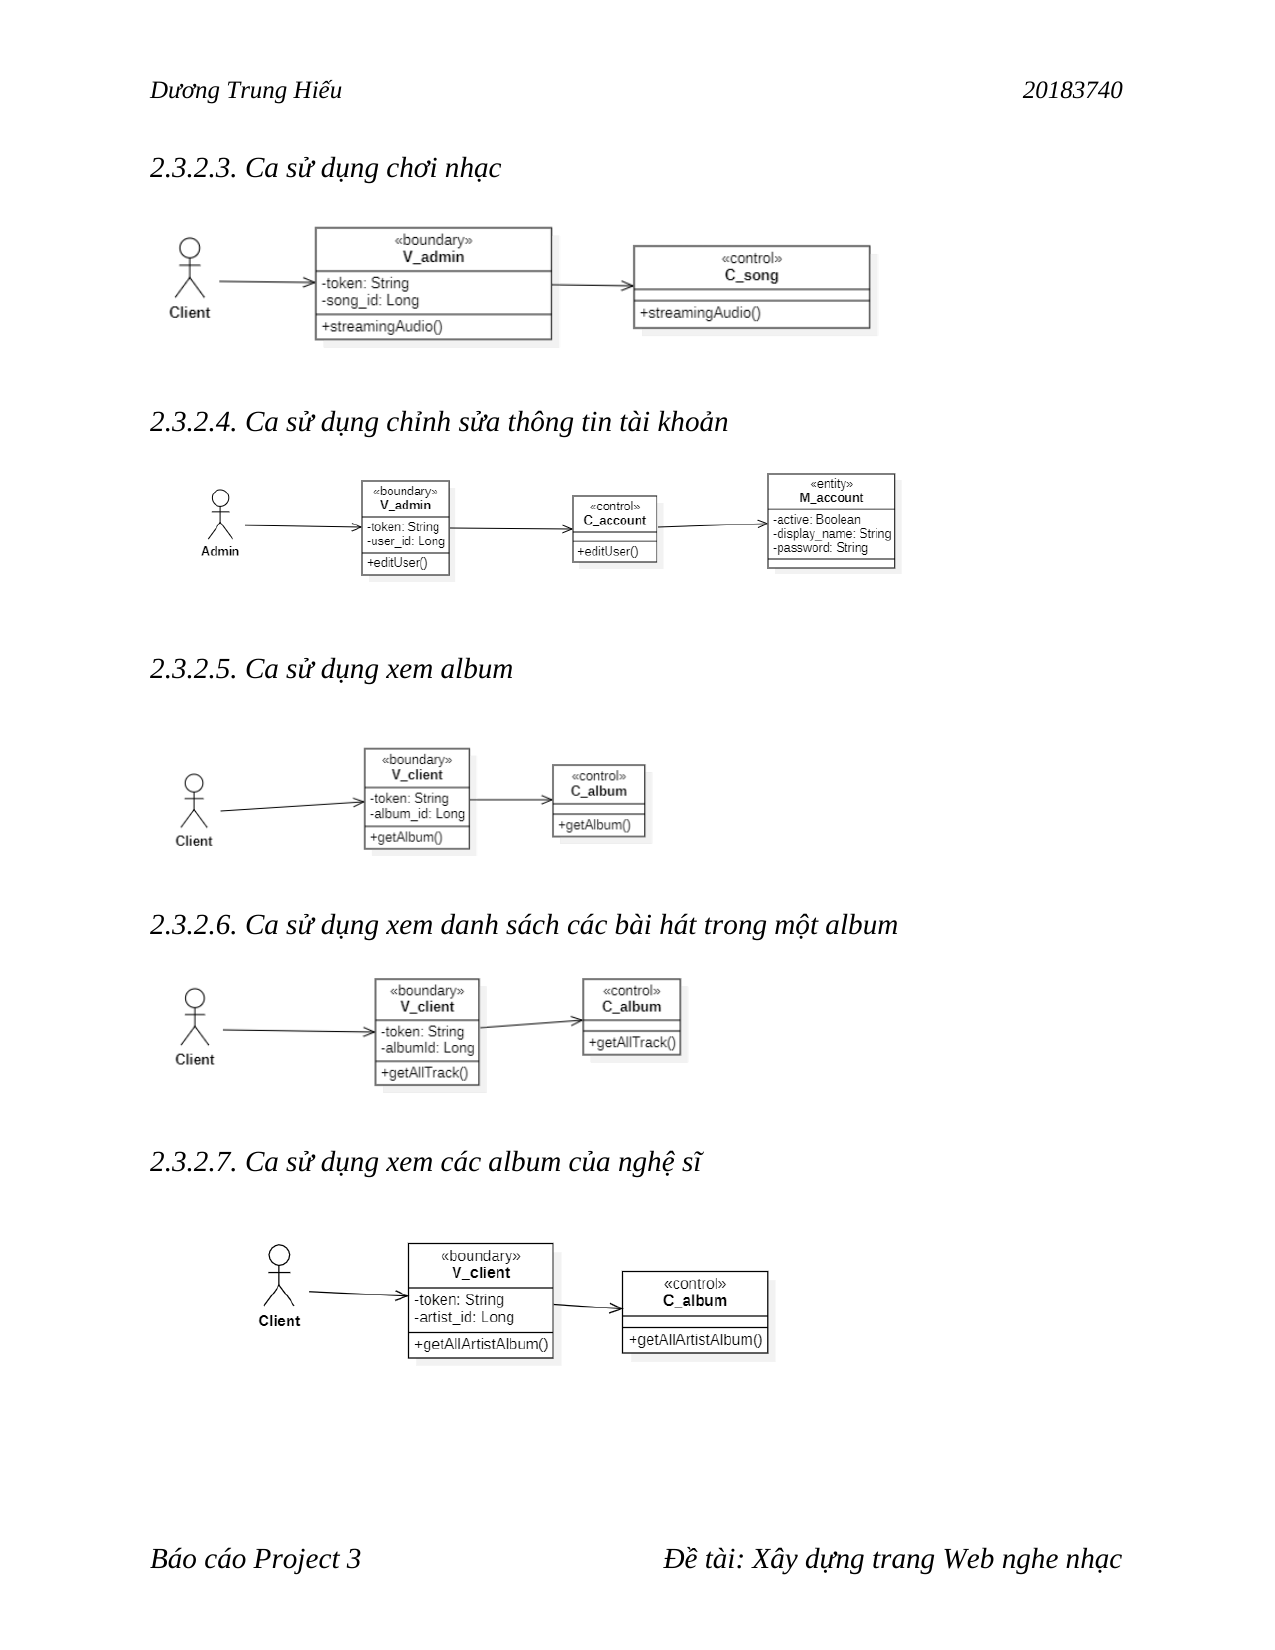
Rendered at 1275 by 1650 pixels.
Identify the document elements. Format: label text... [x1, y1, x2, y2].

subtitle 2.3.2.7. Ca sử dụng xem các album của nghệ sĩ [150, 1144, 1125, 1177]
picture [150, 1180, 1043, 1424]
subtitle 2.3.2.4. Ca sử dụng chỉnh sửa thông tin tài khoản [150, 404, 1125, 438]
picture [150, 186, 963, 385]
subtitle 2.3.2.5. Ca sử dụng xem album [150, 651, 1125, 685]
subtitle 2.3.2.3. Ca sử dụng chơi nhạc [150, 150, 1125, 183]
subtitle 2.3.2.6. Ca sử dụng xem danh sách các bài hát trong một album [150, 907, 1125, 941]
picture [157, 943, 838, 1125]
picture [150, 687, 829, 888]
picture [150, 440, 939, 633]
